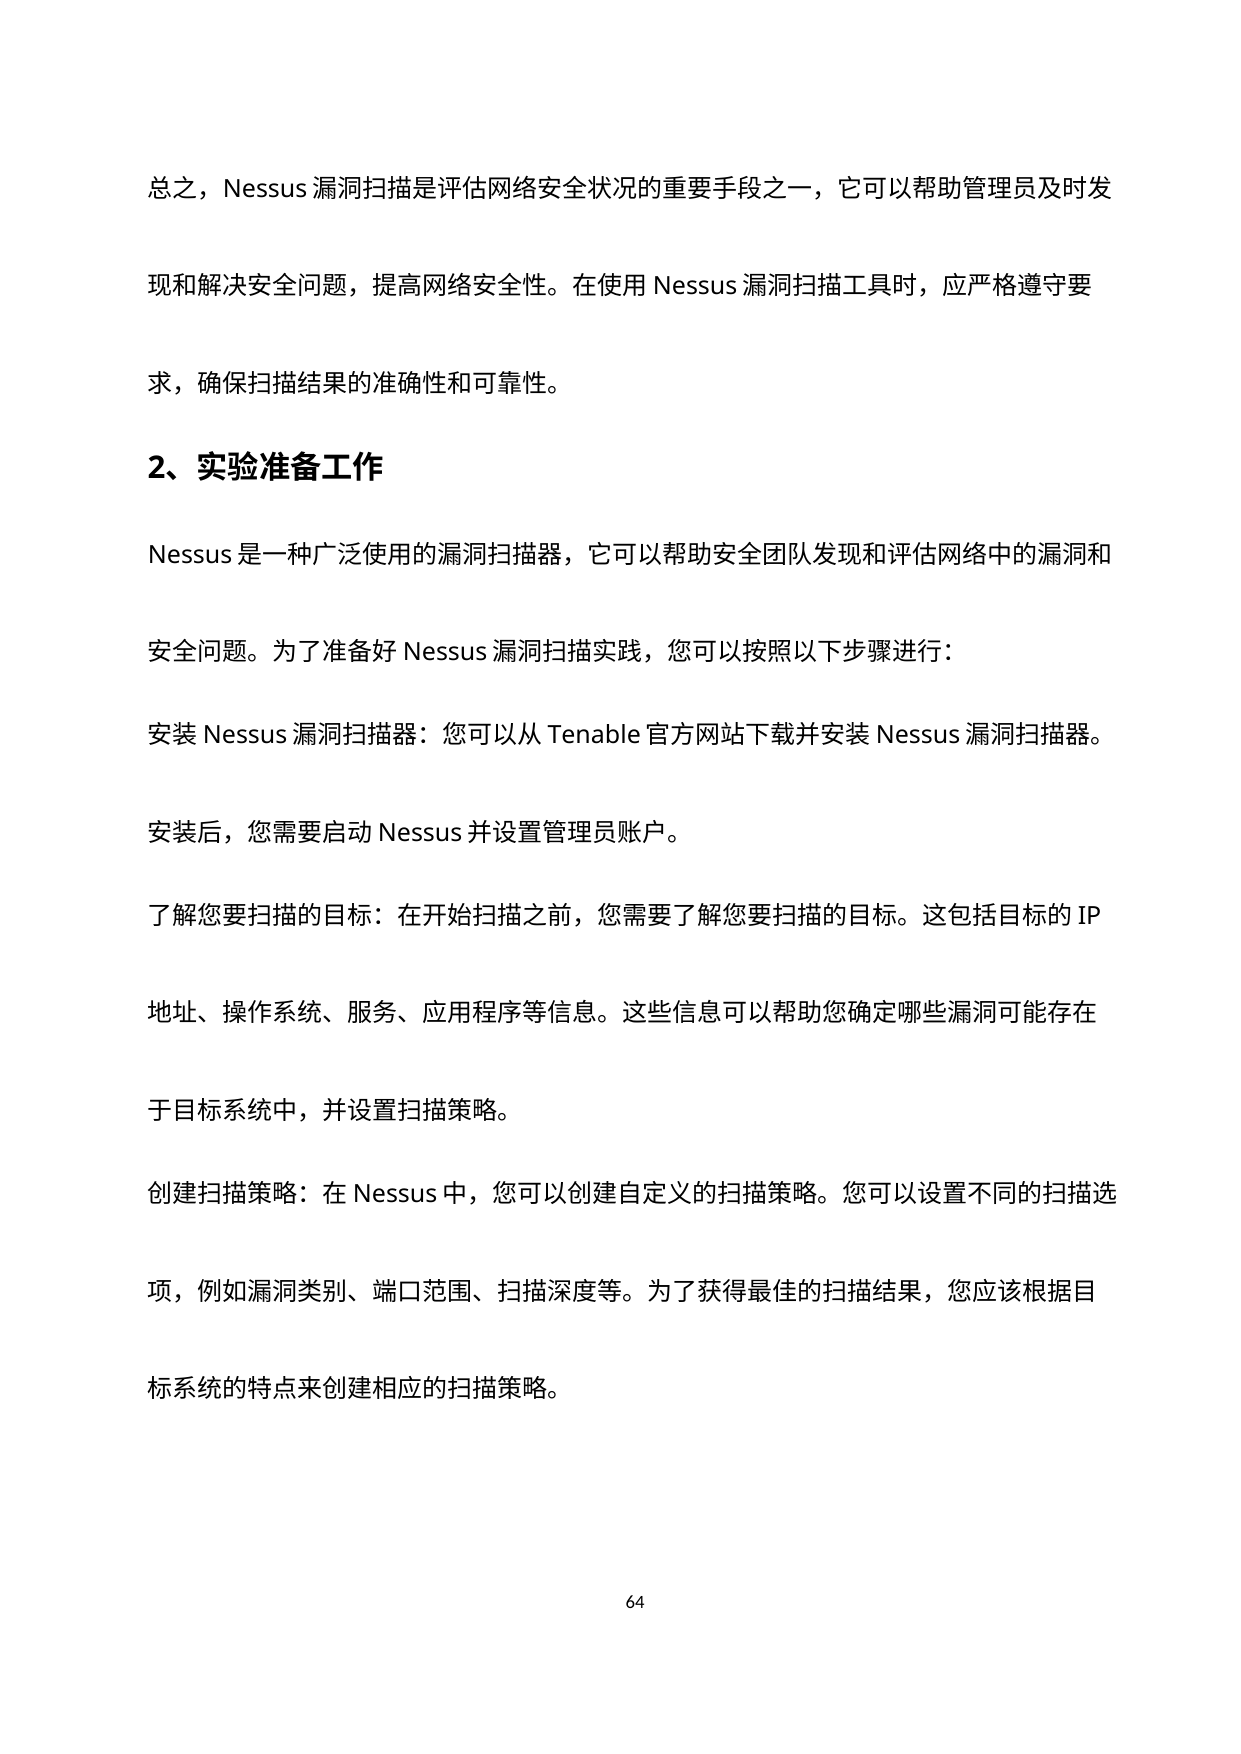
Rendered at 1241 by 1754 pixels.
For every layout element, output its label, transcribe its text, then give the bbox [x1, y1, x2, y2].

text 2、实验准备工作 [147, 432, 1175, 497]
text 创建扫描策略：在Nessus中，您可以创建自定义的扫描策略。您可以设置不同的扫描选项，例如漏洞类别、端口范围、扫描深度等。为了获得最佳的扫描结果，您应该根据目标系统的特点来创建相应的扫描策略。 [148, 1159, 1122, 1419]
text 安装Nessus漏洞扫描器：您可以从Tenable官方网站下载并安装Nessus漏洞扫描器。安装后，您需要启动Nessus并设置管理员账户。 [148, 700, 1122, 863]
text Nessus是一种广泛使用的漏洞扫描器，它可以帮助安全团队发现和评估网络中的漏洞和安全问题。为了准备好Nessus漏洞扫描实践，您可以按照以下步骤进行： [148, 520, 1122, 682]
text 了解您要扫描的目标：在开始扫描之前，您需要了解您要扫描的目标。这包括目标的IP地址、操作系统、服务、应用程序等信息。这些信息可以帮助您确定哪些漏洞可能存在于目标系统中，并设置扫描策略。 [148, 881, 1122, 1141]
text 总之，Nessus漏洞扫描是评估网络安全状况的重要手段之一，它可以帮助管理员及时发现和解决安全问题，提高网络安全性。在使用Nessus漏洞扫描工具时，应严格遵守要求，确保扫描结果的准确性和可靠性。 [148, 154, 1122, 414]
